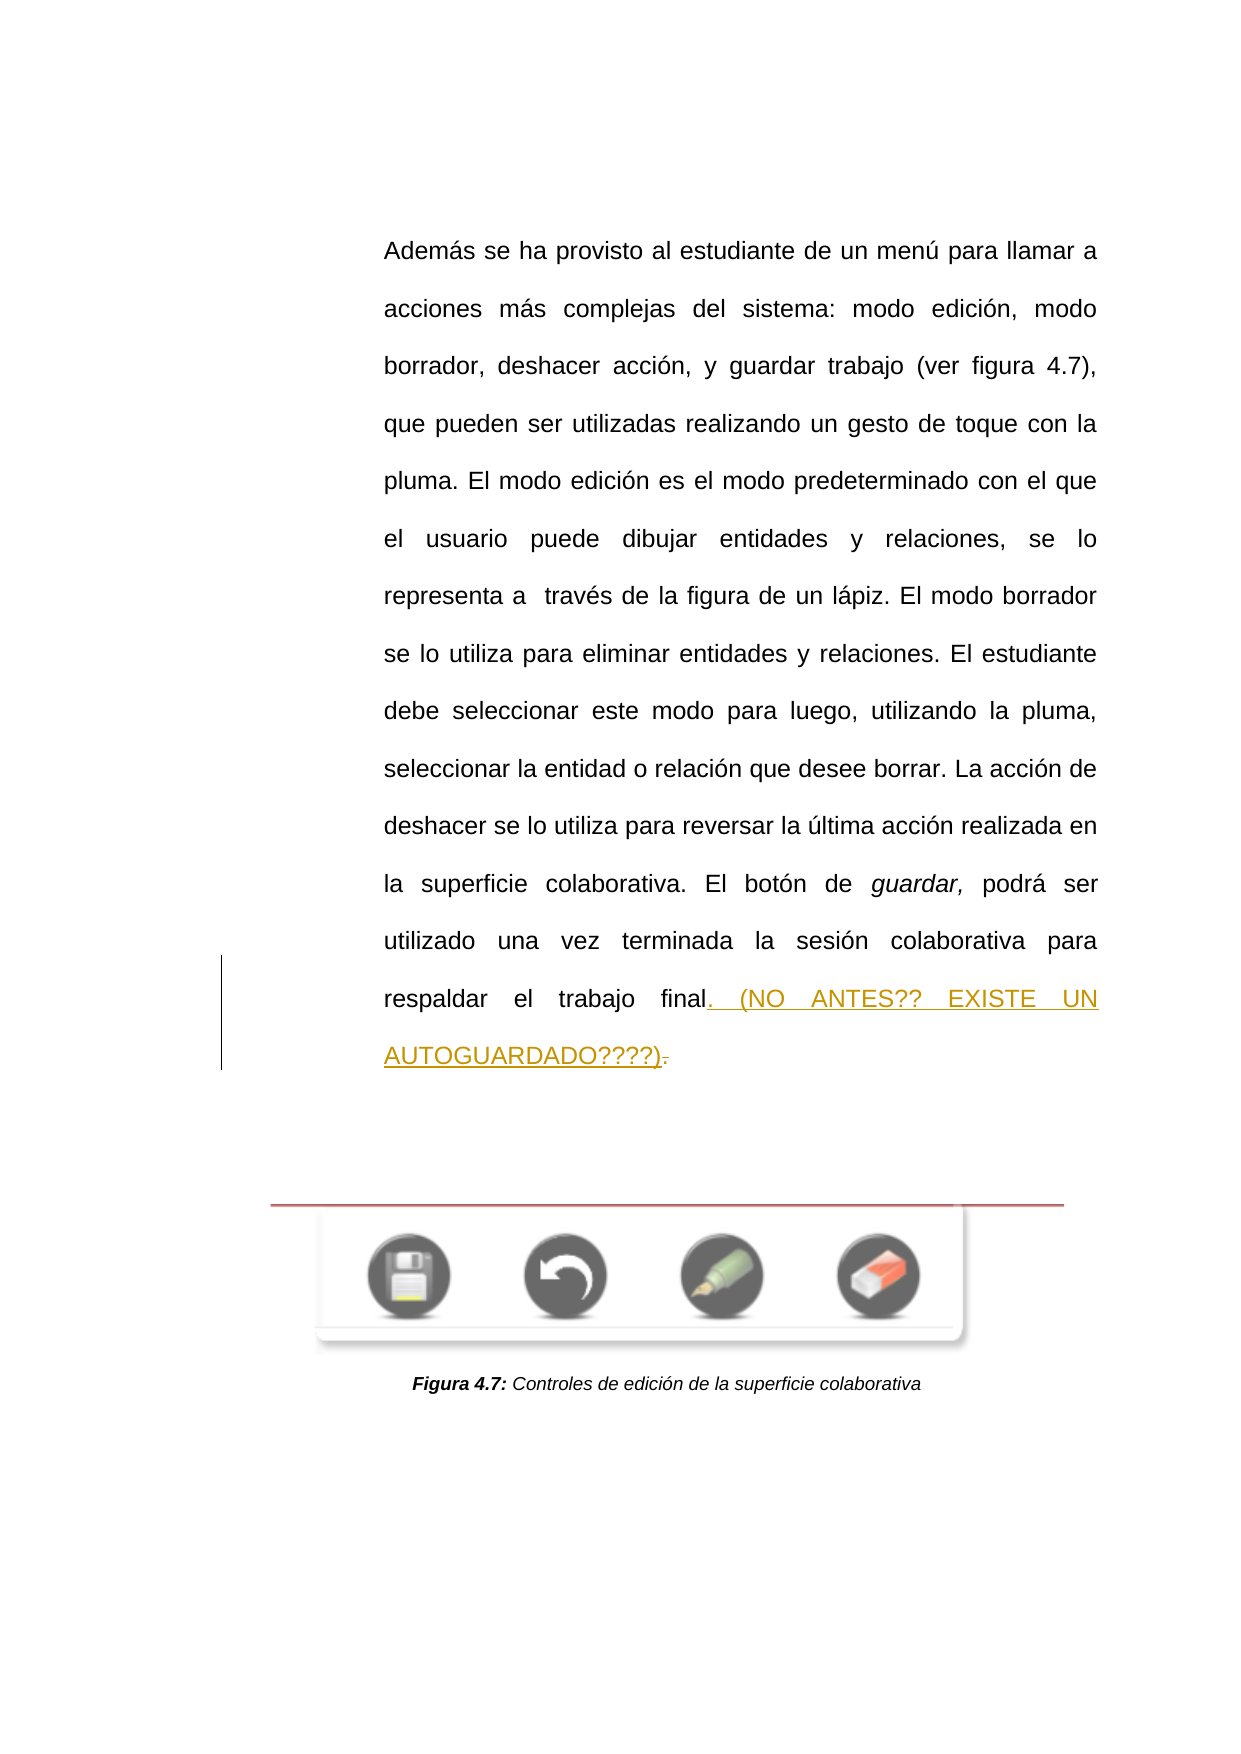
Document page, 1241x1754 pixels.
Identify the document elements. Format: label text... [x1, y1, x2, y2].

text Además se ha provisto al estudiante de un menú para llamar a acciones más complejas del sistema: modo edición, modo borrador, deshacer acción, y guardar trabajo (ver figura 4.7), que pueden ser utilizadas realizando un gesto de toque con la pluma. El modo edición es el modo predeterminado con el que el usuario puede dibujar entidades y relaciones, se lo representa a través de la figura de un lápiz. El modo borrador se lo utiliza para eliminar entidades y relaciones. El estudiante debe seleccionar este modo para luego, utilizando la pluma, seleccionar la entidad o relación que desee borrar. La acción de deshacer se lo utiliza para reversar la última acción realizada en la superficie colaborativa. El botón de guardar, podrá ser utilizado una vez terminada la sesión colaborativa para respaldar el trabajo final [384, 236, 1098, 1070]
picture [270, 1204, 1065, 1374]
text Figura 4.7: Controles de edición de la superficie colaborativa [236, 1373, 1098, 1395]
